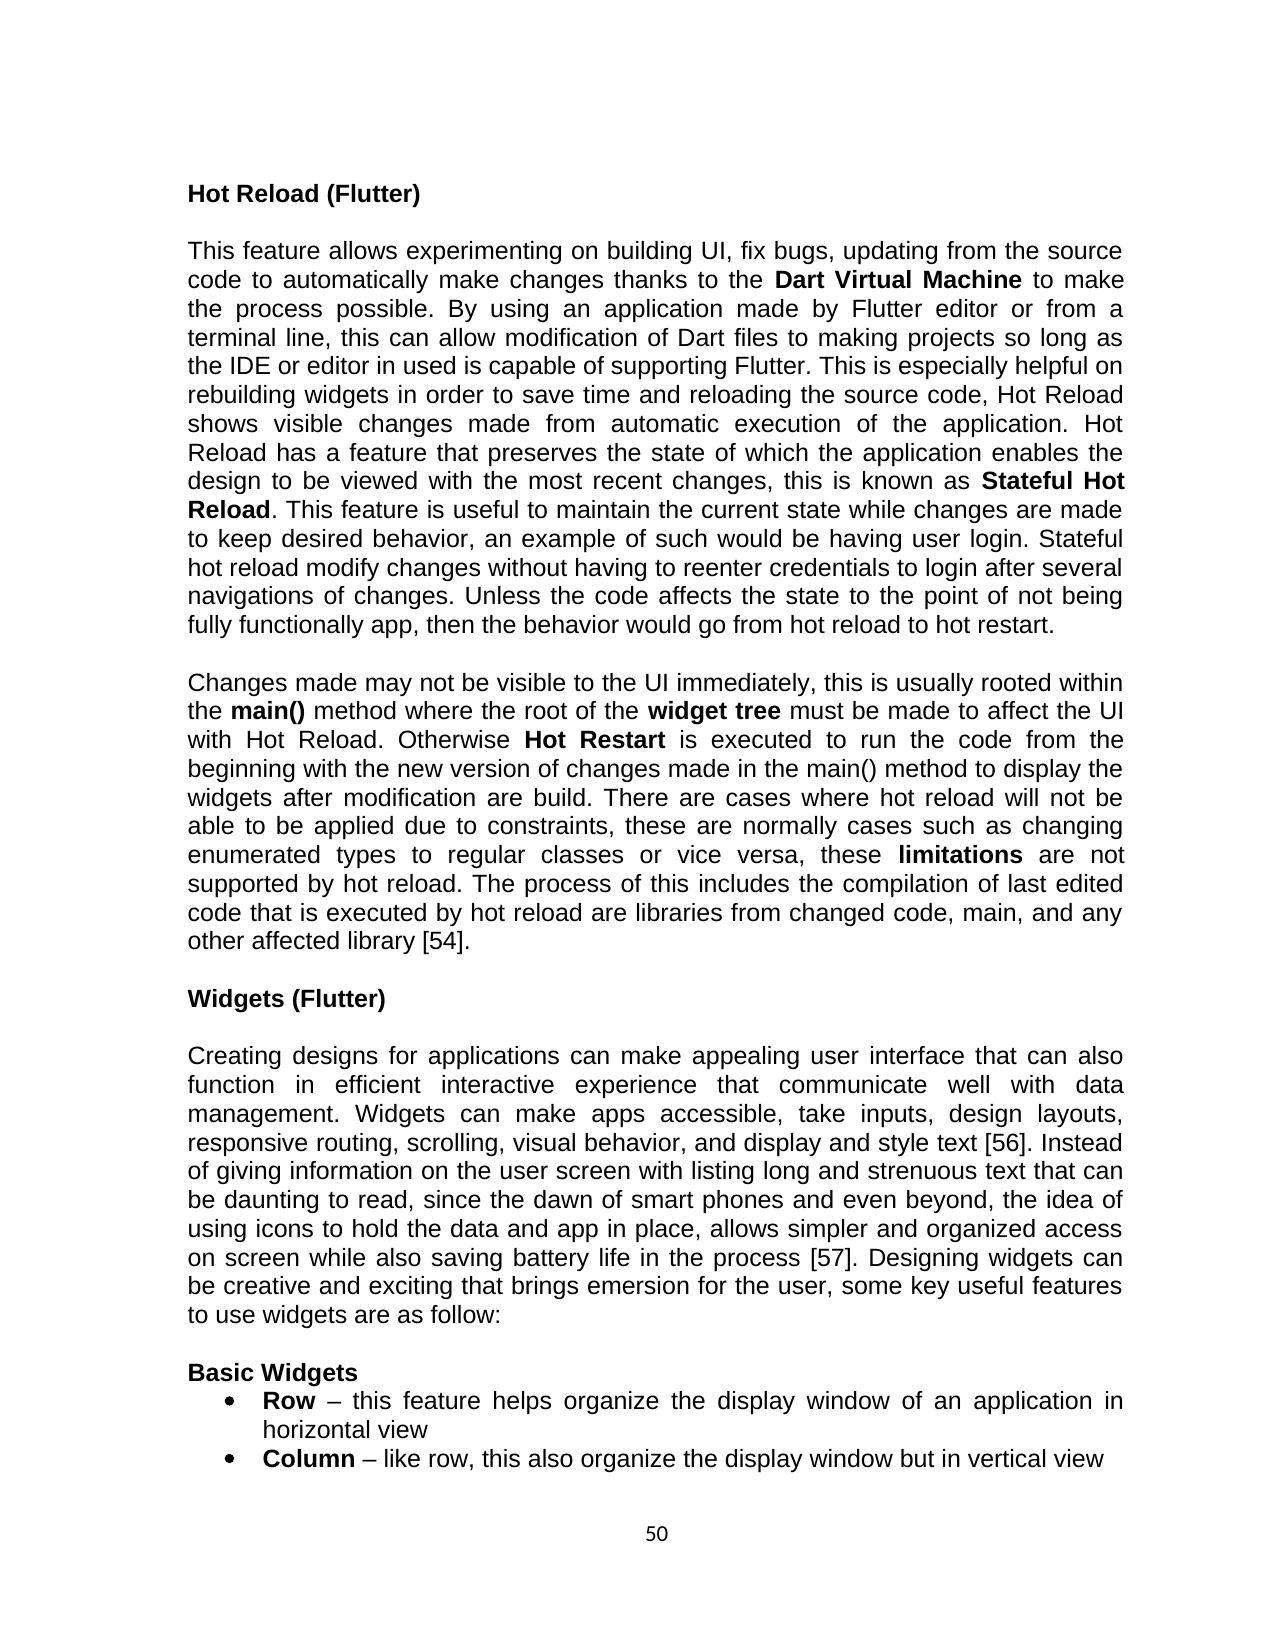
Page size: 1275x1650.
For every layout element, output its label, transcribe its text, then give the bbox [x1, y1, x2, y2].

text Changes made may not be visible to the UI immediately, this is usually rooted within the main() method where the root of the widget tree must be made to affect the UI with Hot Reload. Otherwise Hot Restart is executed to run the code from the beginning with the new version of changes made in the main() method to display the widgets after modification are build. There are cases where hot reload will not be able to be applied due to constraints, these are normally cases such as changing enumerated types to regular classes or vice versa, these limitations are not supported by hot reload. The process of this includes the compilation of last edited code that is executed by hot reload are libraries from changed code, main, and any other affected library [54]. [187, 667, 1125, 955]
list Row – this feature helps organize the display window of an application in horizontal view [225, 1386, 1125, 1444]
text Widgets (Flutter) [187, 984, 1125, 1012]
text This feature allows experimenting on building UI, fix bugs, updating from the source code to automatically make changes thanks to the Dart Virtual Machine to make the process possible. By using an application made by Flutter editor or from a terminal line, this can allow modification of Dart files to making projects so long as the IDE or editor in used is capable of supporting Flutter. This is especially helpful on rebuilding widgets in order to save time and reloading the source code, Hot Reload shows visible changes made from automatic execution of the application. Hot Reload has a feature that preserves the state of which the application enables the design to be viewed with the most recent changes, this is known as Stateful Hot Reload. This feature is useful to maintain the current state while changes are made to keep desired behavior, an example of such would be having user login. Stateful hot reload modify changes without having to reenter credentials to login after several navigations of changes. Unless the code affects the state to the point of not being fully functionally app, then the behavior would go from hot reload to hot restart. [187, 236, 1125, 639]
text Hot Reload (Flutter) [187, 179, 1125, 207]
text Basic Widgets [187, 1357, 1125, 1386]
text Creating designs for applications can make appealing user interface that can also function in efficient interactive experience that communicate well with data management. Widgets can make apps accessible, take inputs, design layouts, responsive routing, scrolling, visual behavior, and display and style text [56]. Instead of giving information on the user screen with listing long and strenuous text that can be daunting to read, since the dawn of smart phones and even beyond, the idea of using icons to hold the data and app in place, allows simpler and organized access on screen while also saving battery life in the process [57]. Designing widgets can be creative and exciting that brings emersion for the user, some key useful features to use widgets are as follow: [187, 1041, 1125, 1329]
list Column – like row, this also organize the display window but in vertical view [225, 1444, 1125, 1473]
